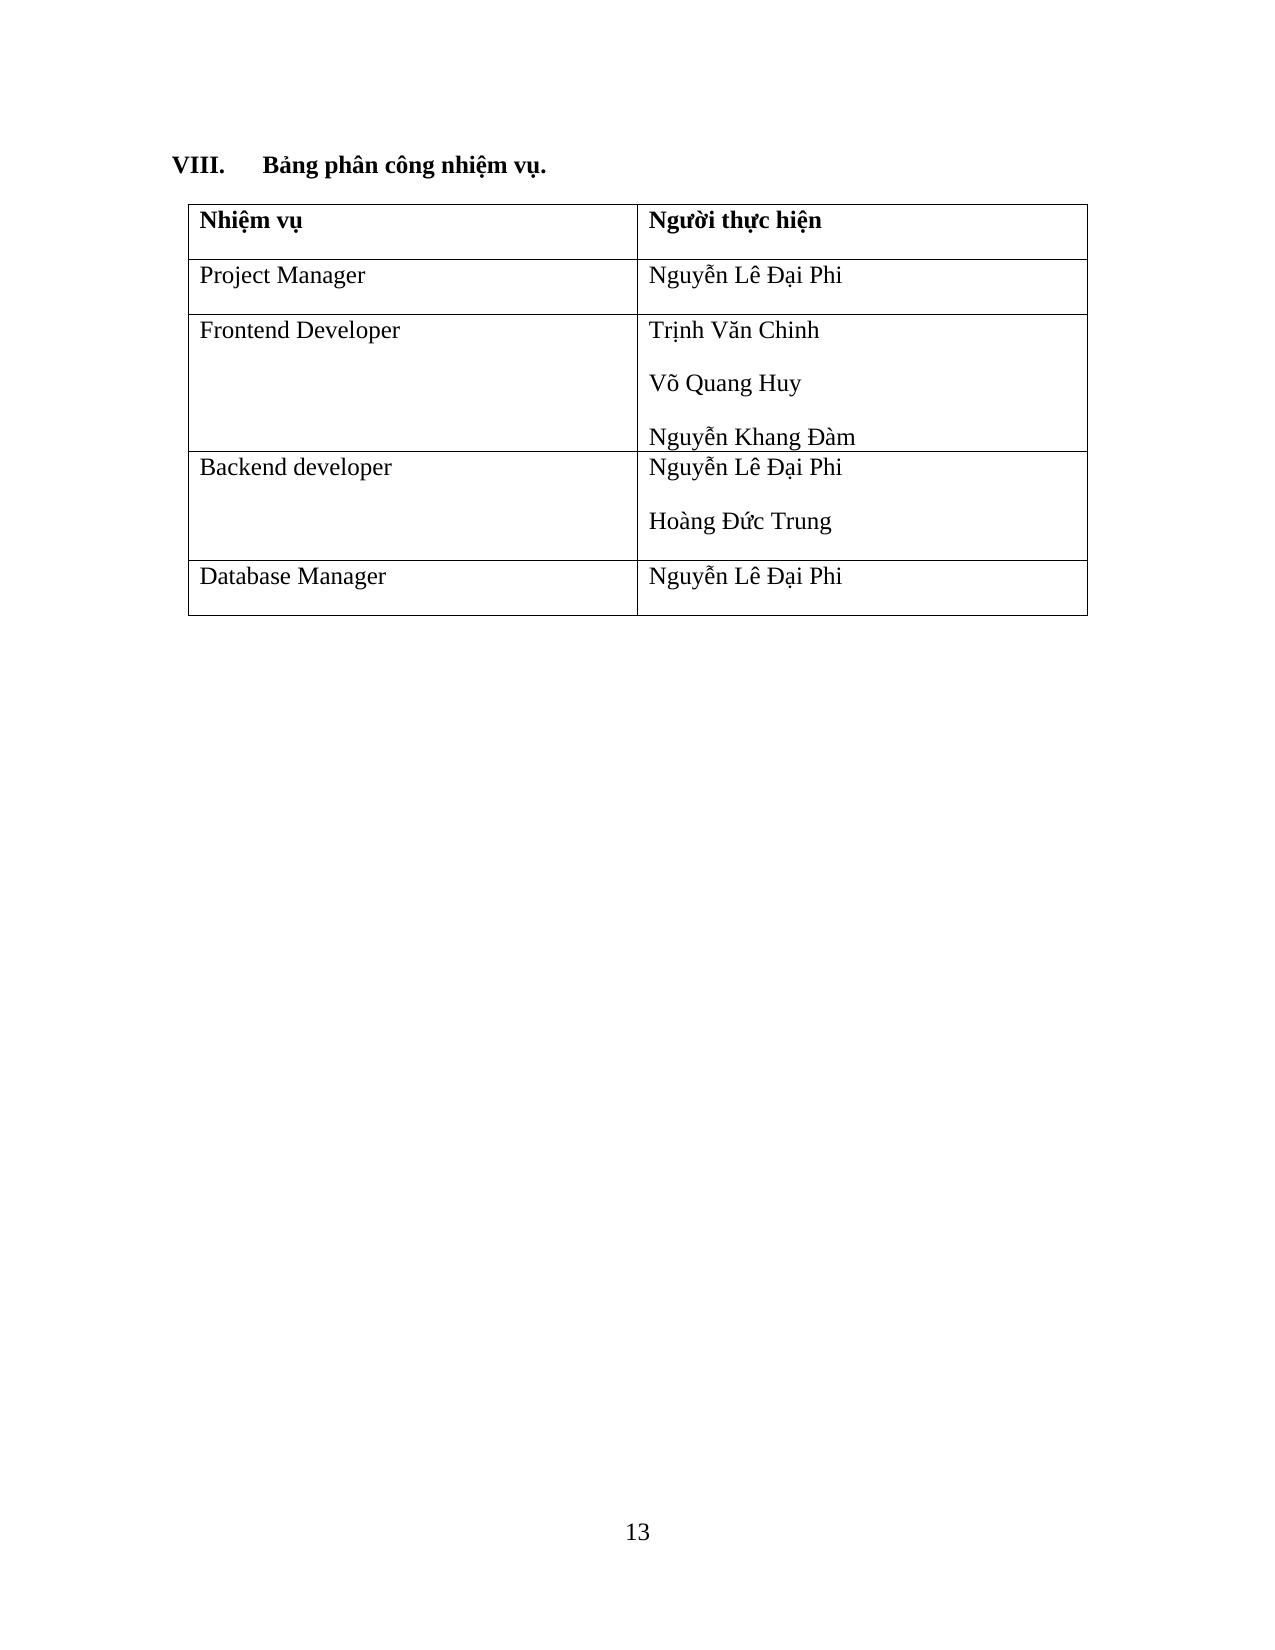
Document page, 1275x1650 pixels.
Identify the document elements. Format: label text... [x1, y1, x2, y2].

list Bảng phân công nhiệm vụ. [225, 150, 1087, 179]
table_cell Backend developer [189, 452, 637, 560]
table_cell Database Manager [189, 561, 637, 615]
table_cell Frontend Developer [189, 315, 637, 451]
table_header Nhiệm vụ [189, 205, 637, 259]
table_cell Nguyễn Lê Đại Phi Hoàng Đức Trung [638, 452, 1087, 560]
table_cell Nguyễn Lê Đại Phi [638, 260, 1087, 314]
table_cell Project Manager [189, 260, 637, 314]
table_cell Nguyễn Lê Đại Phi [638, 561, 1087, 615]
table_cell Trịnh Văn Chinh Võ Quang Huy Nguyễn Khang Đàm [638, 315, 1087, 451]
table_header Người thực hiện [638, 205, 1087, 259]
